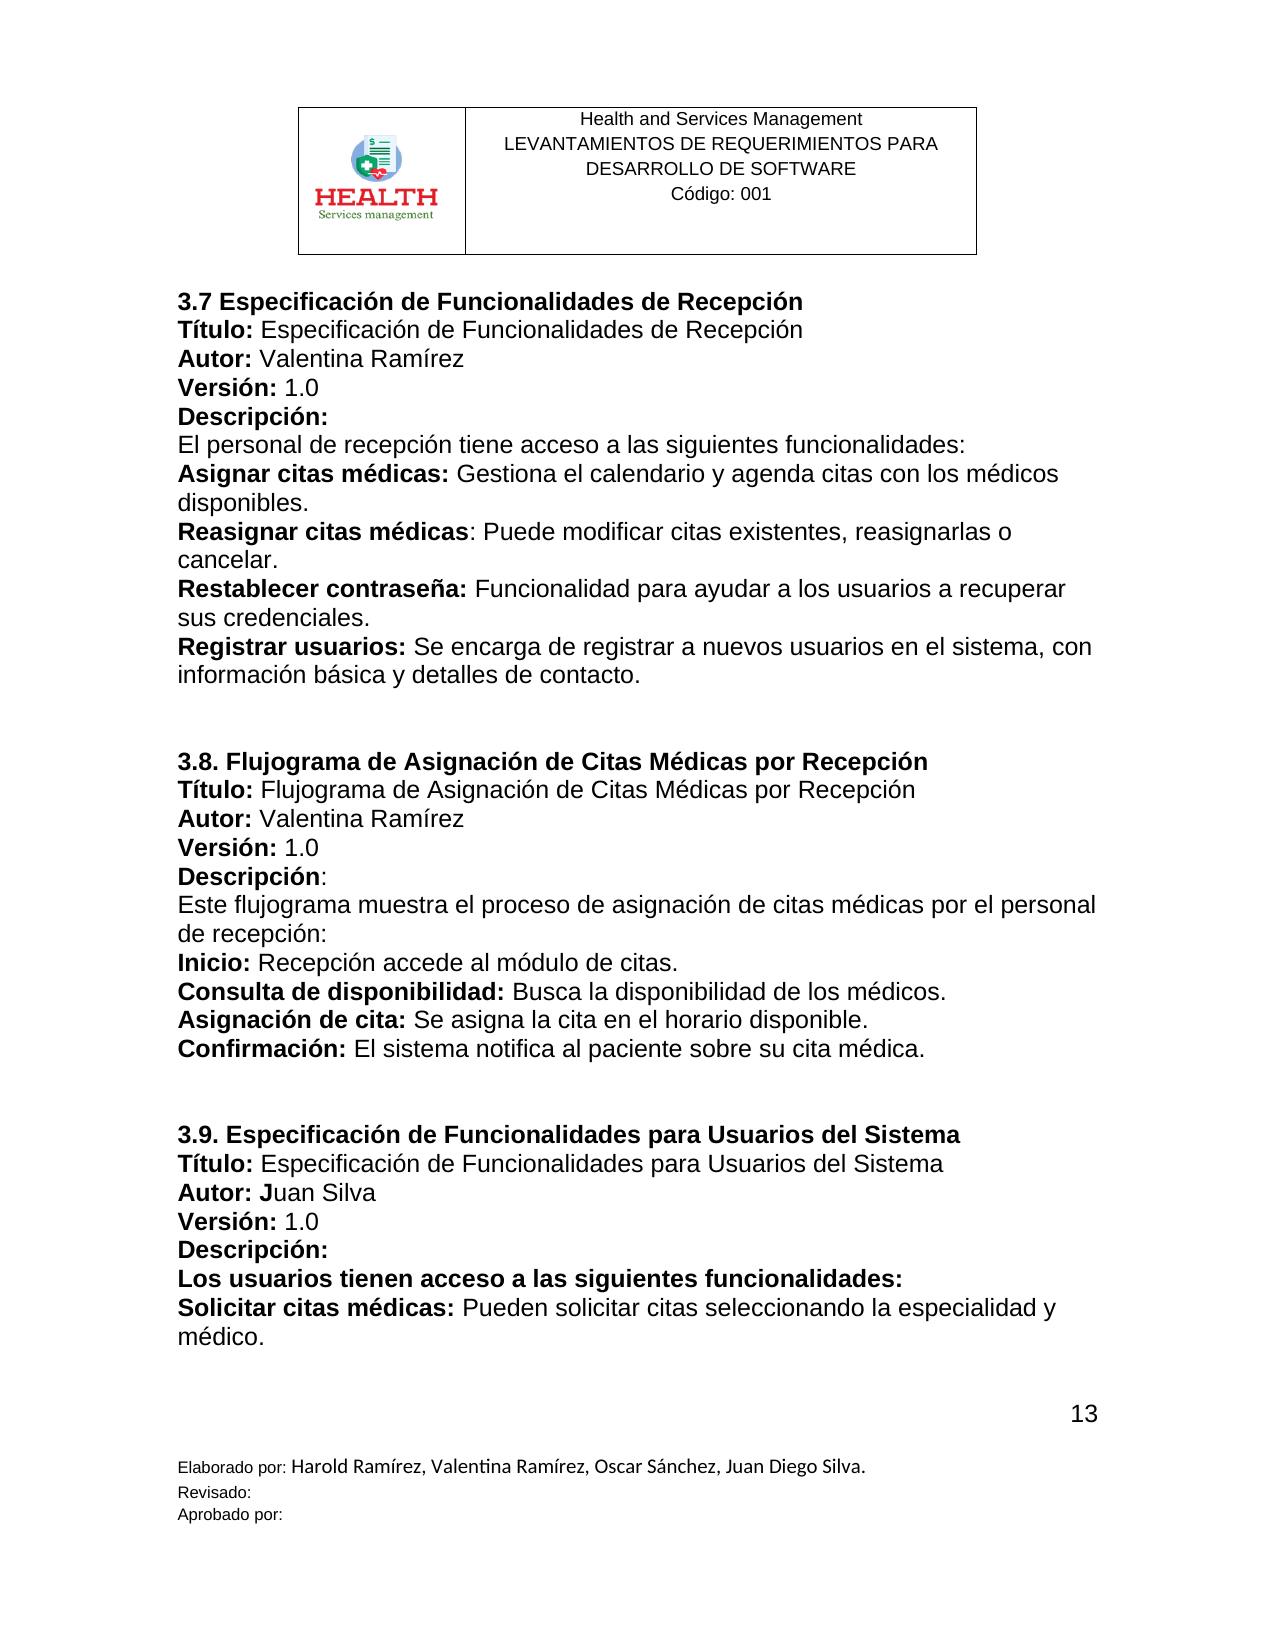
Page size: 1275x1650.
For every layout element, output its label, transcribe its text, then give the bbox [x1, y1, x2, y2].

text Título: Especificación de Funcionalidades de Recepción [177, 315, 1098, 344]
text El personal de recepción tiene acceso a las siguientes funcionalidades: [177, 430, 1098, 459]
text Descripción: [177, 401, 1098, 430]
text Autor: Valentina Ramírez [177, 344, 1098, 373]
text 3.9. Especificación de Funcionalidades para Usuarios del Sistema [177, 1120, 1098, 1149]
text Inicio: Recepción accede al módulo de citas. [177, 948, 1098, 976]
text Autor: Juan Silva [177, 1178, 1098, 1206]
text 3.7 Especificación de Funcionalidades de Recepción [177, 286, 1098, 315]
text Versión: 1.0 [177, 1206, 1098, 1235]
text Reasignar citas médicas: Puede modificar citas existentes, reasignarlas o cancelar. [177, 516, 1098, 574]
text Descripción: [177, 861, 1098, 890]
text Restablecer contraseña: Funcionalidad para ayudar a los usuarios a recuperar sus credenciales. [177, 574, 1098, 631]
picture [308, 117, 450, 243]
text Solicitar citas médicas: Pueden solicitar citas seleccionando la especialidad y médico. [177, 1293, 1098, 1350]
text Consulta de disponibilidad: Busca la disponibilidad de los médicos. [177, 976, 1098, 1005]
text Asignación de cita: Se asigna la cita en el horario disponible. [177, 1005, 1098, 1034]
text Descripción: [177, 1235, 1098, 1264]
text Asignar citas médicas: Gestiona el calendario y agenda citas con los médicos disponibles. [177, 459, 1098, 516]
text 3.8. Flujograma de Asignación de Citas Médicas por Recepción [177, 746, 1098, 775]
text Confirmación: El sistema notifica al paciente sobre su cita médica. [177, 1034, 1098, 1063]
text Versión: 1.0 [177, 833, 1098, 861]
text Los usuarios tienen acceso a las siguientes funcionalidades: [177, 1264, 1098, 1293]
text Autor: Valentina Ramírez [177, 804, 1098, 833]
text Título: Flujograma de Asignación de Citas Médicas por Recepción [177, 775, 1098, 804]
text Este flujograma muestra el proceso de asignación de citas médicas por el personal de recepción: [177, 890, 1098, 948]
text Registrar usuarios: Se encarga de registrar a nuevos usuarios en el sistema, con información básica y detalles de contacto. [177, 631, 1098, 689]
text Versión: 1.0 [177, 373, 1098, 401]
text Título: Especificación de Funcionalidades para Usuarios del Sistema [177, 1149, 1098, 1178]
